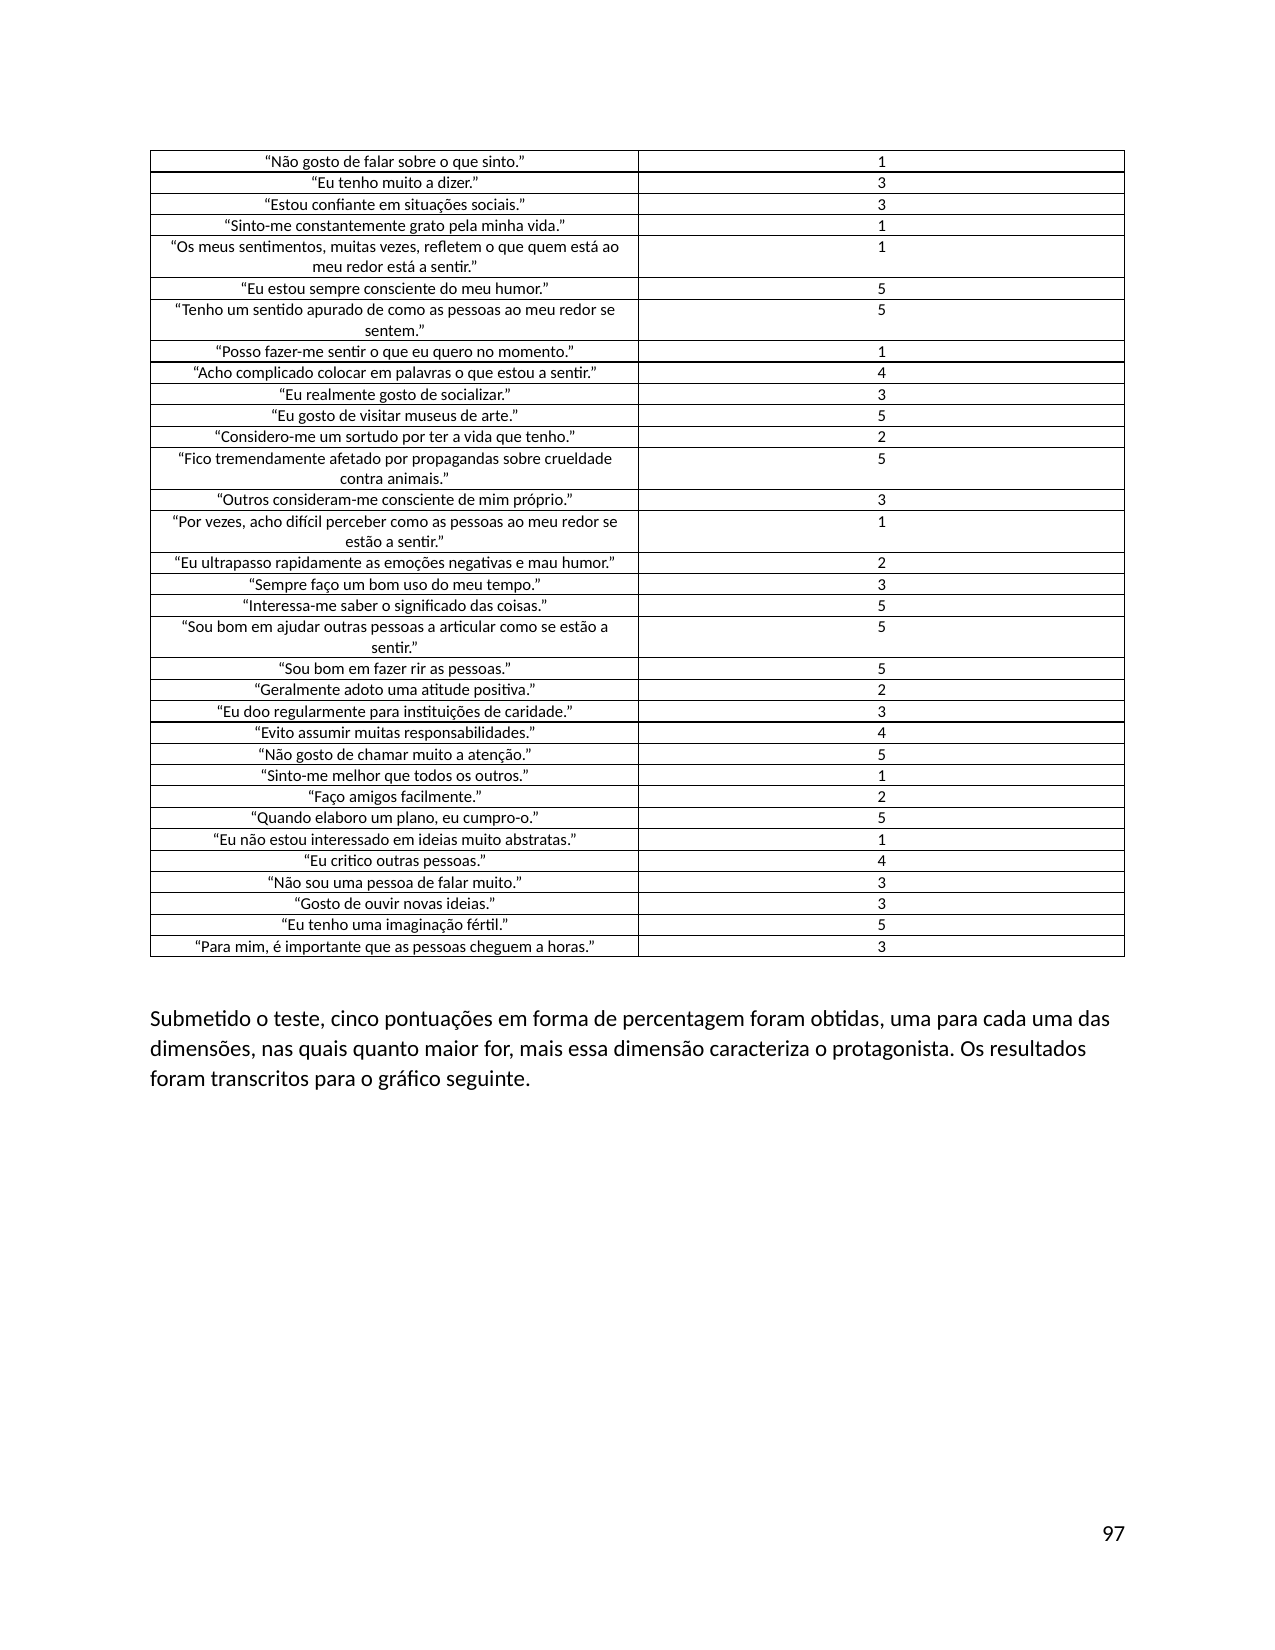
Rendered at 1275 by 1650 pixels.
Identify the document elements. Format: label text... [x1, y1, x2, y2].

table_cell “Interessa-me saber o significado das coisas.” [151, 595, 638, 616]
table_cell “Sinto-me melhor que todos os outros.” [151, 765, 638, 785]
table_cell “Eu gosto de visitar museus de arte.” [151, 405, 638, 426]
table_cell 5 [639, 595, 1124, 616]
table_cell 3 [639, 893, 1124, 913]
table_cell 5 [639, 278, 1124, 298]
table_cell 5 [639, 300, 1124, 340]
table_cell “Eu ultrapasso rapidamente as emoções negativas e mau humor.” [151, 553, 638, 573]
table_cell 3 [639, 872, 1124, 892]
table_cell “Os meus sentimentos, muitas vezes, refletem o que quem está ao meu redor está a sentir.” [151, 236, 638, 277]
table_cell 1 [639, 236, 1124, 277]
table_cell “Eu não estou interessado em ideias muito abstratas.” [151, 829, 638, 849]
table_cell “Sempre faço um bom uso do meu tempo.” [151, 574, 638, 594]
table_cell 3 [639, 384, 1124, 404]
table_cell 1 [639, 829, 1124, 849]
table_cell 2 [639, 553, 1124, 573]
table_cell “Eu doo regularmente para instituições de caridade.” [151, 701, 638, 721]
table_cell 5 [639, 617, 1124, 657]
table_cell “Estou confiante em situações sociais.” [151, 194, 638, 214]
table_cell “Eu critico outras pessoas.” [151, 851, 638, 871]
table_cell 3 [639, 701, 1124, 721]
table_cell “Outros consideram-me consciente de mim próprio.” [151, 490, 638, 510]
table_cell “Não sou uma pessoa de falar muito.” [151, 872, 638, 892]
table_cell “Tenho um sentido apurado de como as pessoas ao meu redor se sentem.” [151, 300, 638, 340]
table_cell “Para mim, é importante que as pessoas cheguem a horas.” [151, 936, 638, 956]
table_cell “Fico tremendamente afetado por propagandas sobre crueldade contra animais.” [151, 448, 638, 488]
table_cell “Posso fazer-me sentir o que eu quero no momento.” [151, 341, 638, 361]
table_cell 4 [639, 723, 1124, 743]
table_cell 2 [639, 680, 1124, 700]
table_cell “Sou bom em fazer rir as pessoas.” [151, 658, 638, 679]
table_cell 2 [639, 427, 1124, 447]
table_cell “Quando elaboro um plano, eu cumpro-o.” [151, 808, 638, 828]
table_cell 3 [639, 173, 1124, 193]
table_cell “Sou bom em ajudar outras pessoas a articular como se estão a sentir.” [151, 617, 638, 657]
table_cell “Eu tenho uma imaginação fértil.” [151, 915, 638, 935]
table_cell 5 [639, 658, 1124, 679]
table_cell “Eu estou sempre consciente do meu humor.” [151, 278, 638, 298]
table_cell 1 [639, 341, 1124, 361]
table_cell “Faço amigos facilmente.” [151, 786, 638, 807]
table_cell 4 [639, 363, 1124, 383]
table_cell “Acho complicado colocar em palavras o que estou a sentir.” [151, 363, 638, 383]
table_cell 2 [639, 786, 1124, 807]
table_cell 4 [639, 851, 1124, 871]
table_cell “Evito assumir muitas responsabilidades.” [151, 723, 638, 743]
table_cell 5 [639, 405, 1124, 426]
table_cell “Gosto de ouvir novas ideias.” [151, 893, 638, 913]
table_cell “Sinto-me constantemente grato pela minha vida.” [151, 215, 638, 235]
table_cell 1 [639, 511, 1124, 552]
table_cell “Eu realmente gosto de socializar.” [151, 384, 638, 404]
table_cell “Não gosto de falar sobre o que sinto.” [151, 151, 638, 171]
table_cell 1 [639, 765, 1124, 785]
table_cell “Não gosto de chamar muito a atenção.” [151, 744, 638, 764]
table_cell 5 [639, 448, 1124, 488]
table_cell 1 [639, 151, 1124, 171]
table_cell “Considero-me um sortudo por ter a vida que tenho.” [151, 427, 638, 447]
table_cell 5 [639, 808, 1124, 828]
table_cell “Eu tenho muito a dizer.” [151, 173, 638, 193]
table_cell 3 [639, 936, 1124, 956]
table_cell “Por vezes, acho difícil perceber como as pessoas ao meu redor se estão a sentir.” [151, 511, 638, 552]
text Submetido o teste, cinco pontuações em forma de percentagem foram obtidas, uma para cada uma das dimensões, nas quais quanto maior for, mais essa dimensão caracteriza o protagonista. Os resultados foram transcritos para o gráfico seguinte. [150, 1004, 1125, 1093]
table_cell 3 [639, 194, 1124, 214]
table_cell 5 [639, 744, 1124, 764]
table_cell “Geralmente adoto uma atitude positiva.” [151, 680, 638, 700]
table_cell 1 [639, 215, 1124, 235]
table_cell 3 [639, 490, 1124, 510]
table_cell 3 [639, 574, 1124, 594]
table_cell 5 [639, 915, 1124, 935]
